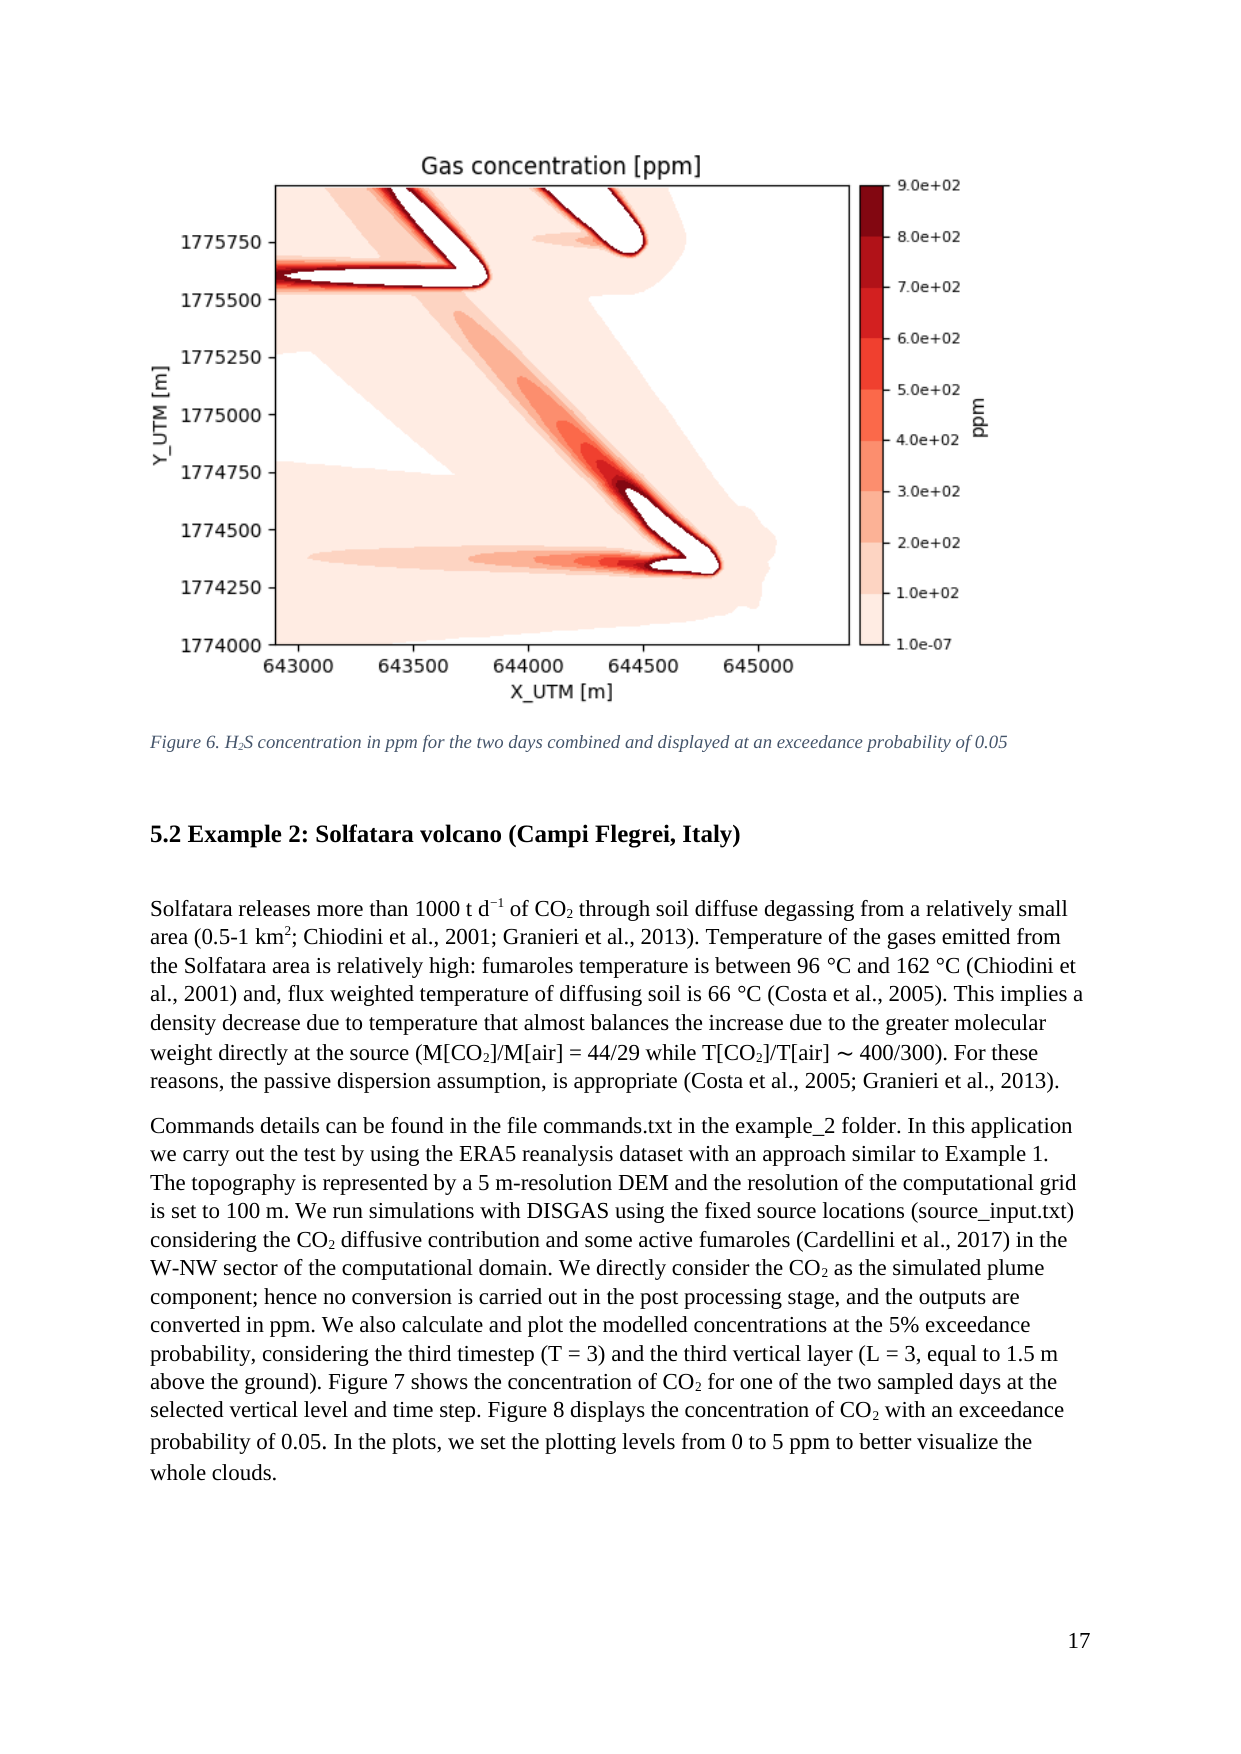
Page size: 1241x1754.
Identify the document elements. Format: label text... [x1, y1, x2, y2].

subtitle 5.2 Example 2: Solfatara volcano (Campi Flegrei, Italy) [150, 819, 1090, 847]
text Solfatara releases more than 1000 t d−1 of CO2 through soil diffuse degassing from a relatively small area (0.5-1 km2; Chiodini et al., 2001; Granieri et al., 2013). Temperature of the gases emitted from the Solfatara area is relatively high: fumaroles temperature is between 96 °C and 162 °C (Chiodini et al., 2001) and, flux weighted temperature of diffusing soil is 66 °C (Costa et al., 2005). This implies a density decrease due to temperature that almost balances the increase due to the greater molecular weight directly at the source (M[CO2]/M[air] = 44/29 while T[CO2]/T[air] ∼ 400/300). For these reasons, the passive dispersion assumption, is appropriate (Costa et al., 2005; Granieri et al., 2013). [150, 895, 1090, 1093]
picture [150, 150, 992, 713]
text Figure 6. H2S concentration in ppm for the two days combined and displayed at an exceedance probability of 0.05 [150, 731, 1090, 753]
text Commands details can be found in the file commands.txt in the example_2 folder. In this application we carry out the test by using the ERA5 reanalysis dataset with an approach similar to Example 1. The topography is represented by a 5 m-resolution DEM and the resolution of the computational grid is set to 100 m. We run simulations with DISGAS using the fixed source locations (source_input.txt) considering the CO2 diffusive contribution and some active fumaroles (Cardellini et al., 2017) in the W-NW sector of the computational domain. We directly consider the CO2 as the simulated plume component; hence no conversion is carried out in the post processing stage, and the outputs are converted in ppm. We also calculate and plot the modelled concentrations at the 5% exceedance probability, considering the third timestep (T = 3) and the third vertical layer (L = 3, equal to 1.5 m above the ground). Figure 7 shows the concentration of CO2 for one of the two sampled days at the selected vertical level and time step. Figure 8 displays the concentration of CO2 with an exceedance probability of 0.05. In the plots, we set the plotting levels from 0 to 5 ppm to better visualize the whole clouds. [150, 1112, 1090, 1485]
